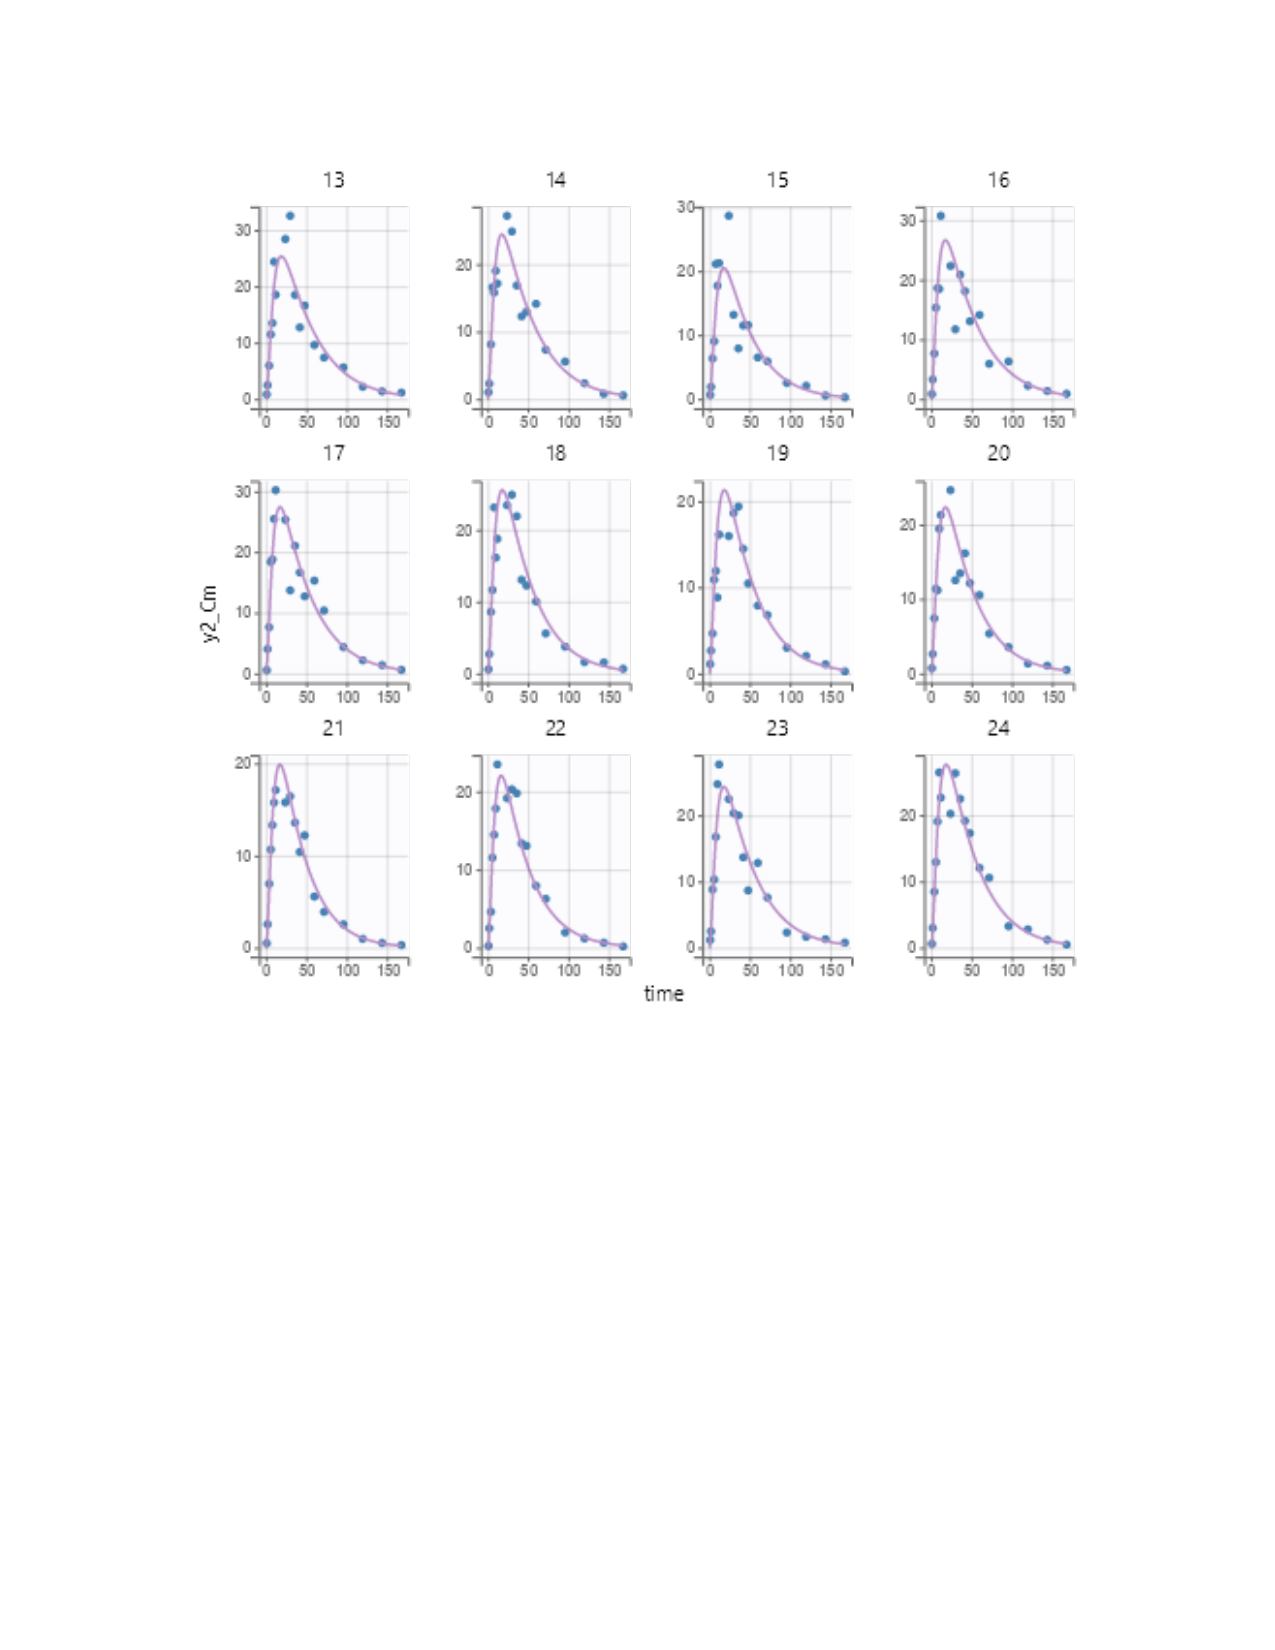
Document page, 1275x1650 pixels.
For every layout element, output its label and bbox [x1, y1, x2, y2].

picture [187, 150, 1133, 1017]
